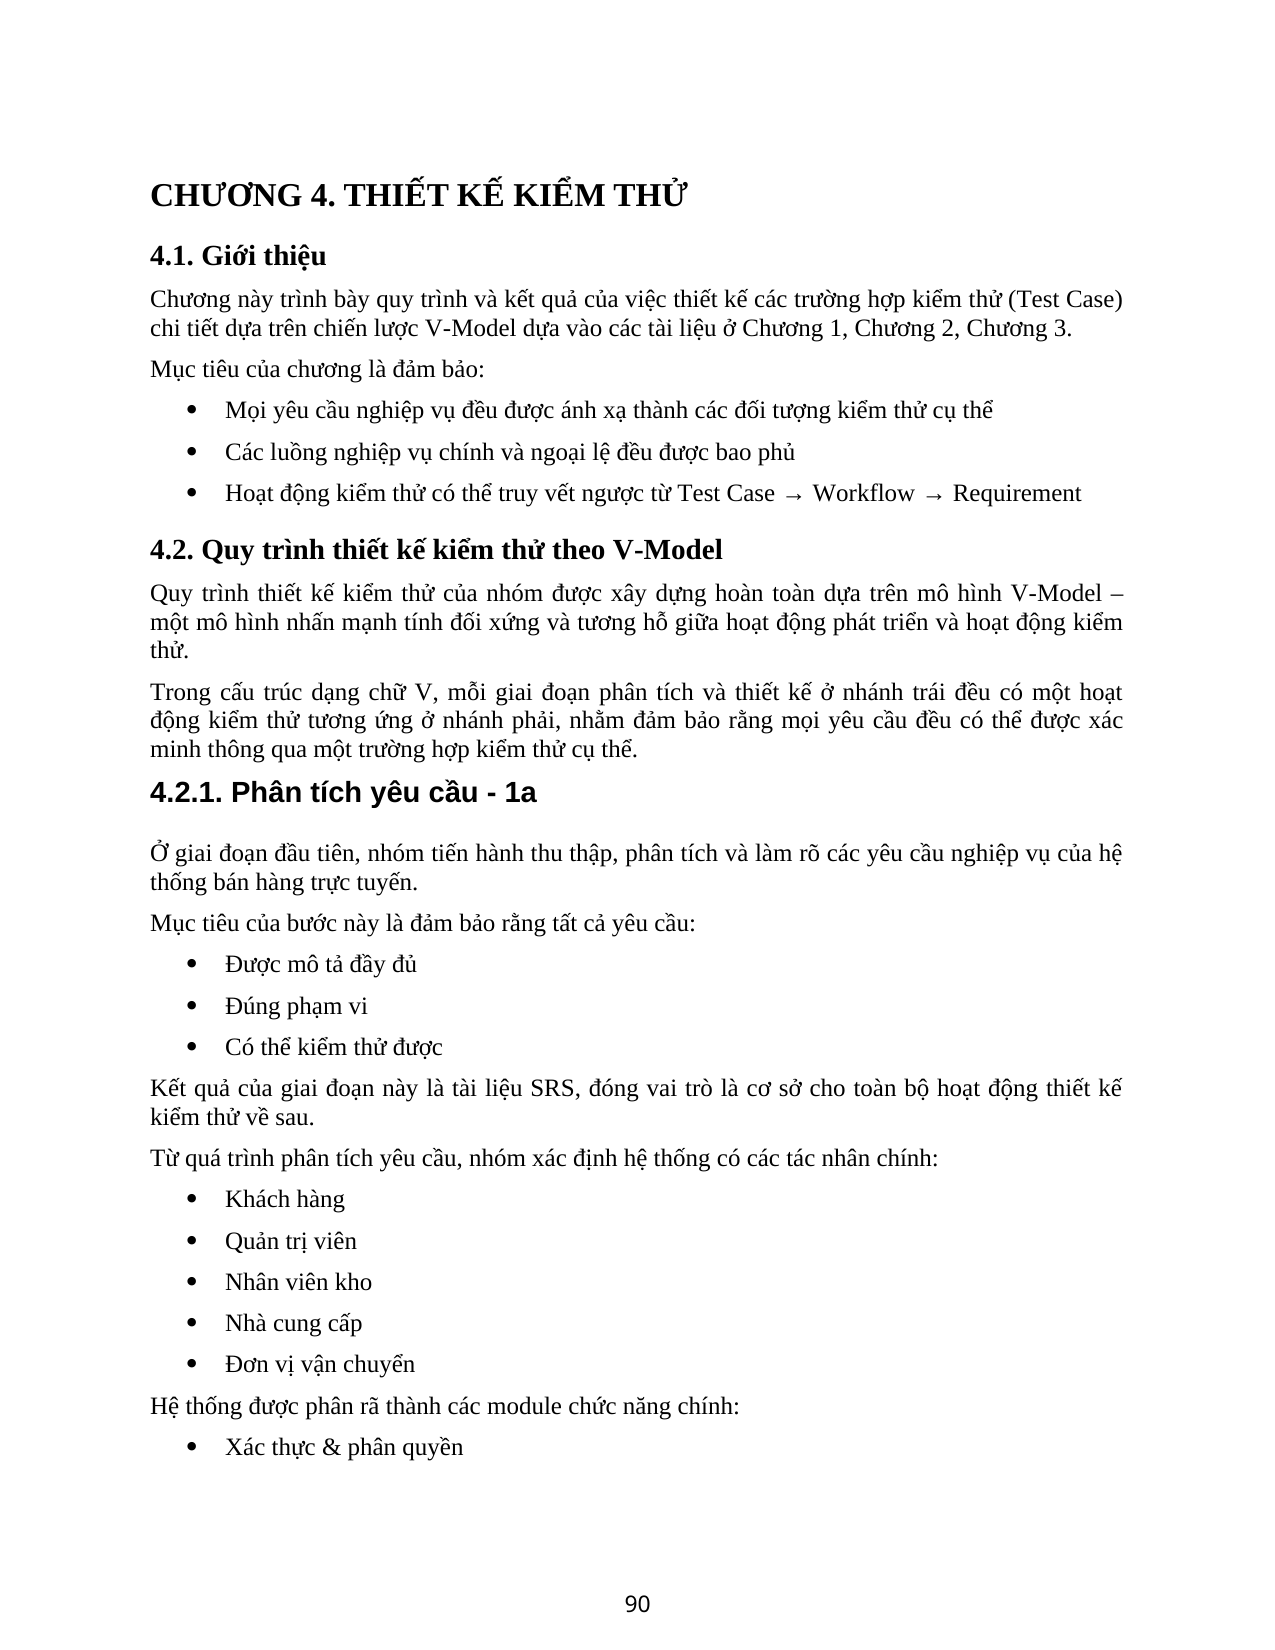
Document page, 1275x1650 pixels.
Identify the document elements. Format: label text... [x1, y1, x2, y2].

list Mọi yêu cầu nghiệp vụ đều được ánh xạ thành các đối tượng kiểm thử cụ thể [187, 396, 1125, 424]
text Ở giai đoạn đầu tiên, nhóm tiến hành thu thập, phân tích và làm rõ các yêu cầu nghiệp vụ của hệ thống bán hàng trực tuyến. [150, 838, 1125, 896]
list Đơn vị vận chuyển [187, 1349, 1125, 1378]
list Được mô tả đầy đủ [187, 949, 1125, 978]
text Chương này trình bày quy trình và kết quả của việc thiết kế các trường hợp kiểm thử (Test Case) chi tiết dựa trên chiến lược V-Model dựa vào các tài liệu ở Chương 1, Chương 2, Chương 3. [150, 284, 1125, 342]
list Đúng phạm vi [187, 991, 1125, 1019]
list Xác thực & phân quyền [187, 1432, 1125, 1461]
text Hệ thống được phân rã thành các module chức năng chính: [150, 1391, 1125, 1419]
list Nhà cung cấp [187, 1308, 1125, 1337]
text Trong cấu trúc dạng chữ V, mỗi giai đoạn phân tích và thiết kế ở nhánh trái đều có một hoạt động kiểm thử tương ứng ở nhánh phải, nhằm đảm bảo rằng mọi yêu cầu đều có thể được xác minh thông qua một trường hợp kiểm thử cụ thể. [150, 677, 1125, 763]
text Mục tiêu của bước này là đảm bảo rằng tất cả yêu cầu: [150, 908, 1125, 937]
list Nhân viên kho [187, 1267, 1125, 1296]
text Mục tiêu của chương là đảm bảo: [150, 354, 1125, 383]
text Kết quả của giai đoạn này là tài liệu SRS, đóng vai trò là cơ sở cho toàn bộ hoạt động thiết kế kiểm thử về sau. [150, 1073, 1125, 1131]
list Các luồng nghiệp vụ chính và ngoại lệ đều được bao phủ [187, 437, 1125, 466]
text 4.2. Quy trình thiết kế kiểm thử theo V-Model [150, 532, 1125, 565]
text CHƯƠNG 4. THIẾT KẾ KIỂM THỬ [150, 175, 1125, 213]
text 4.1. Giới thiệu [150, 238, 1125, 272]
list Khách hàng [187, 1184, 1125, 1213]
list Hoạt động kiểm thử có thể truy vết ngược từ Test Case → Workflow → Requirement [187, 478, 1125, 507]
text Từ quá trình phân tích yêu cầu, nhóm xác định hệ thống có các tác nhân chính: [150, 1143, 1125, 1172]
list Có thể kiểm thử được [187, 1032, 1125, 1061]
text Quy trình thiết kế kiểm thử của nhóm được xây dựng hoàn toàn dựa trên mô hình V-Model – một mô hình nhấn mạnh tính đối xứng và tương hỗ giữa hoạt động phát triển và hoạt động kiểm thử. [150, 578, 1125, 664]
list Quản trị viên [187, 1226, 1125, 1254]
subtitle 4.2.1. Phân tích yêu cầu - 1a [150, 775, 1125, 809]
